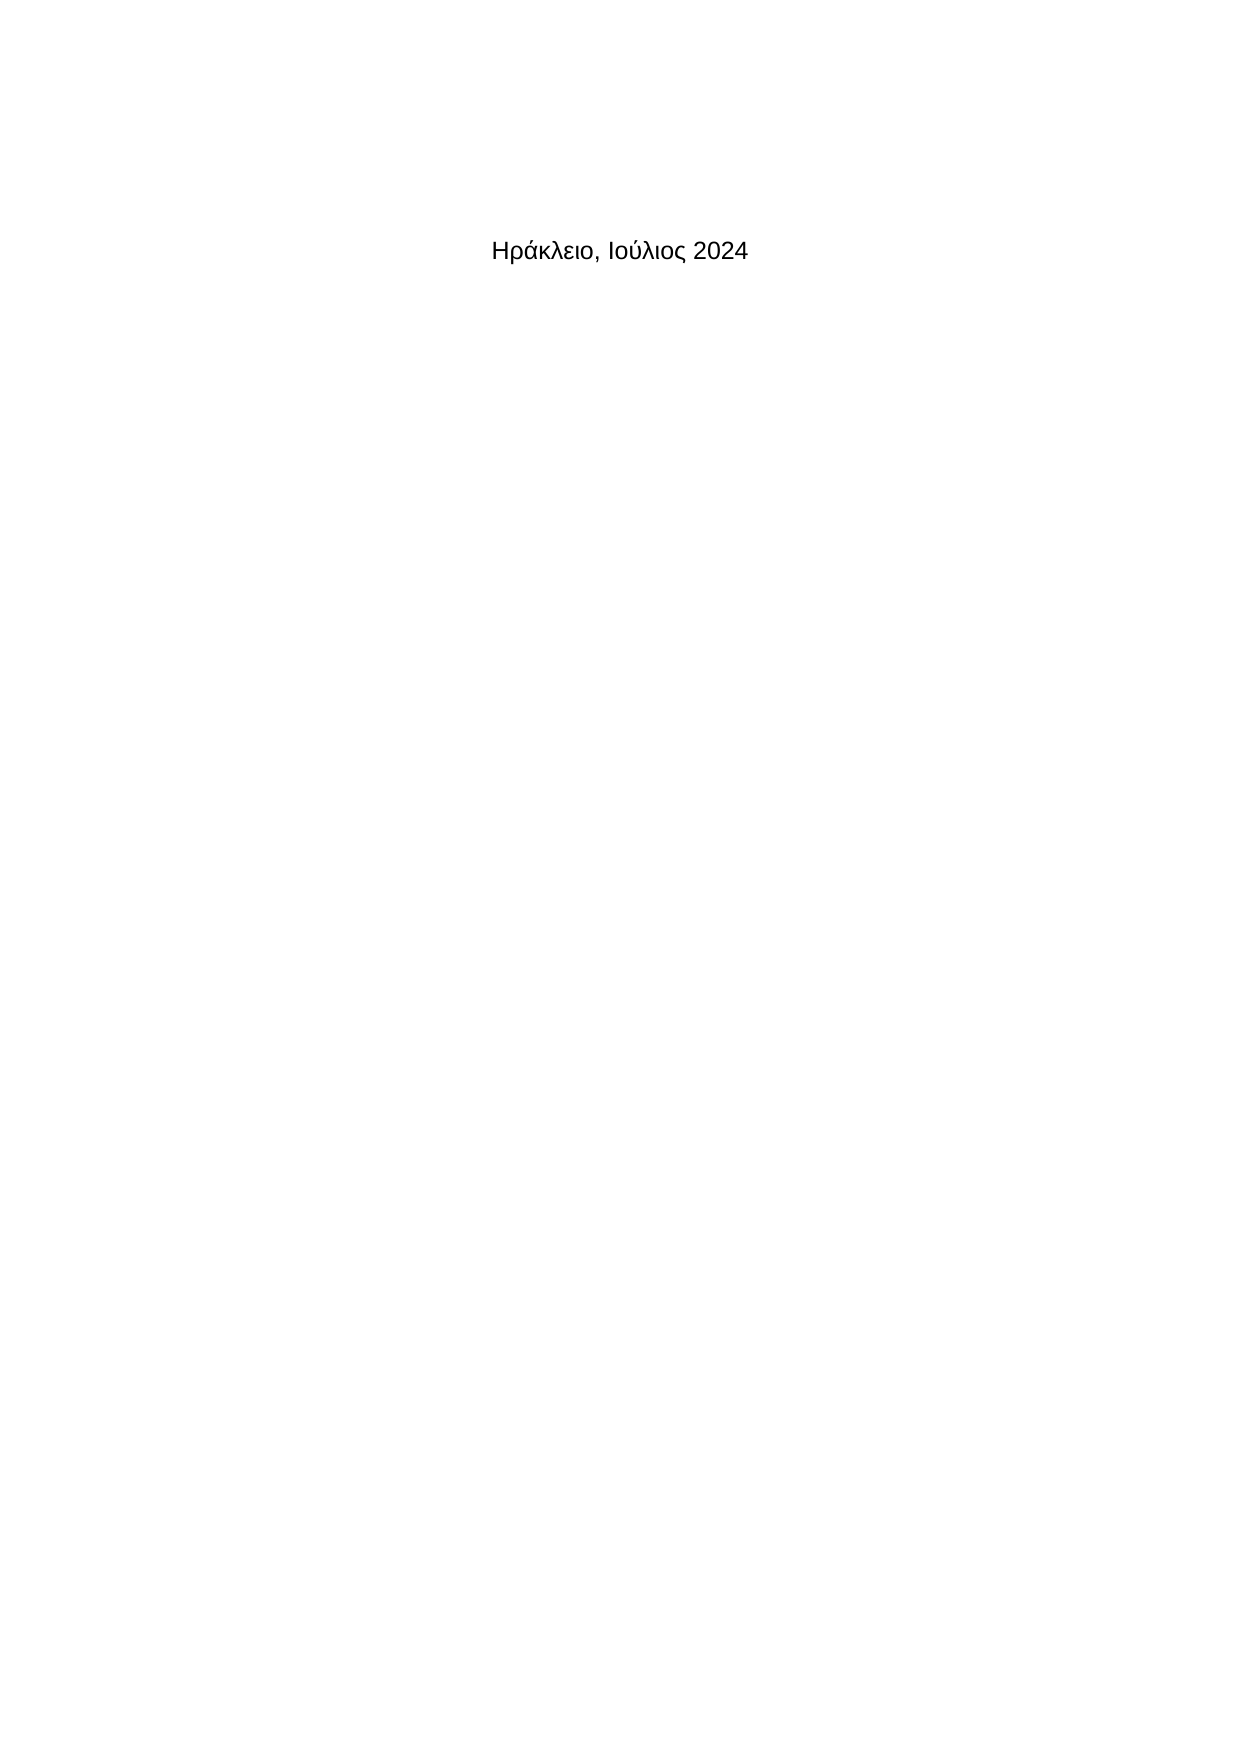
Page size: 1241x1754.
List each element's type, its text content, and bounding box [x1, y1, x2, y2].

text Ηράκλειο, Ιούλιος 2024 [150, 236, 1090, 265]
